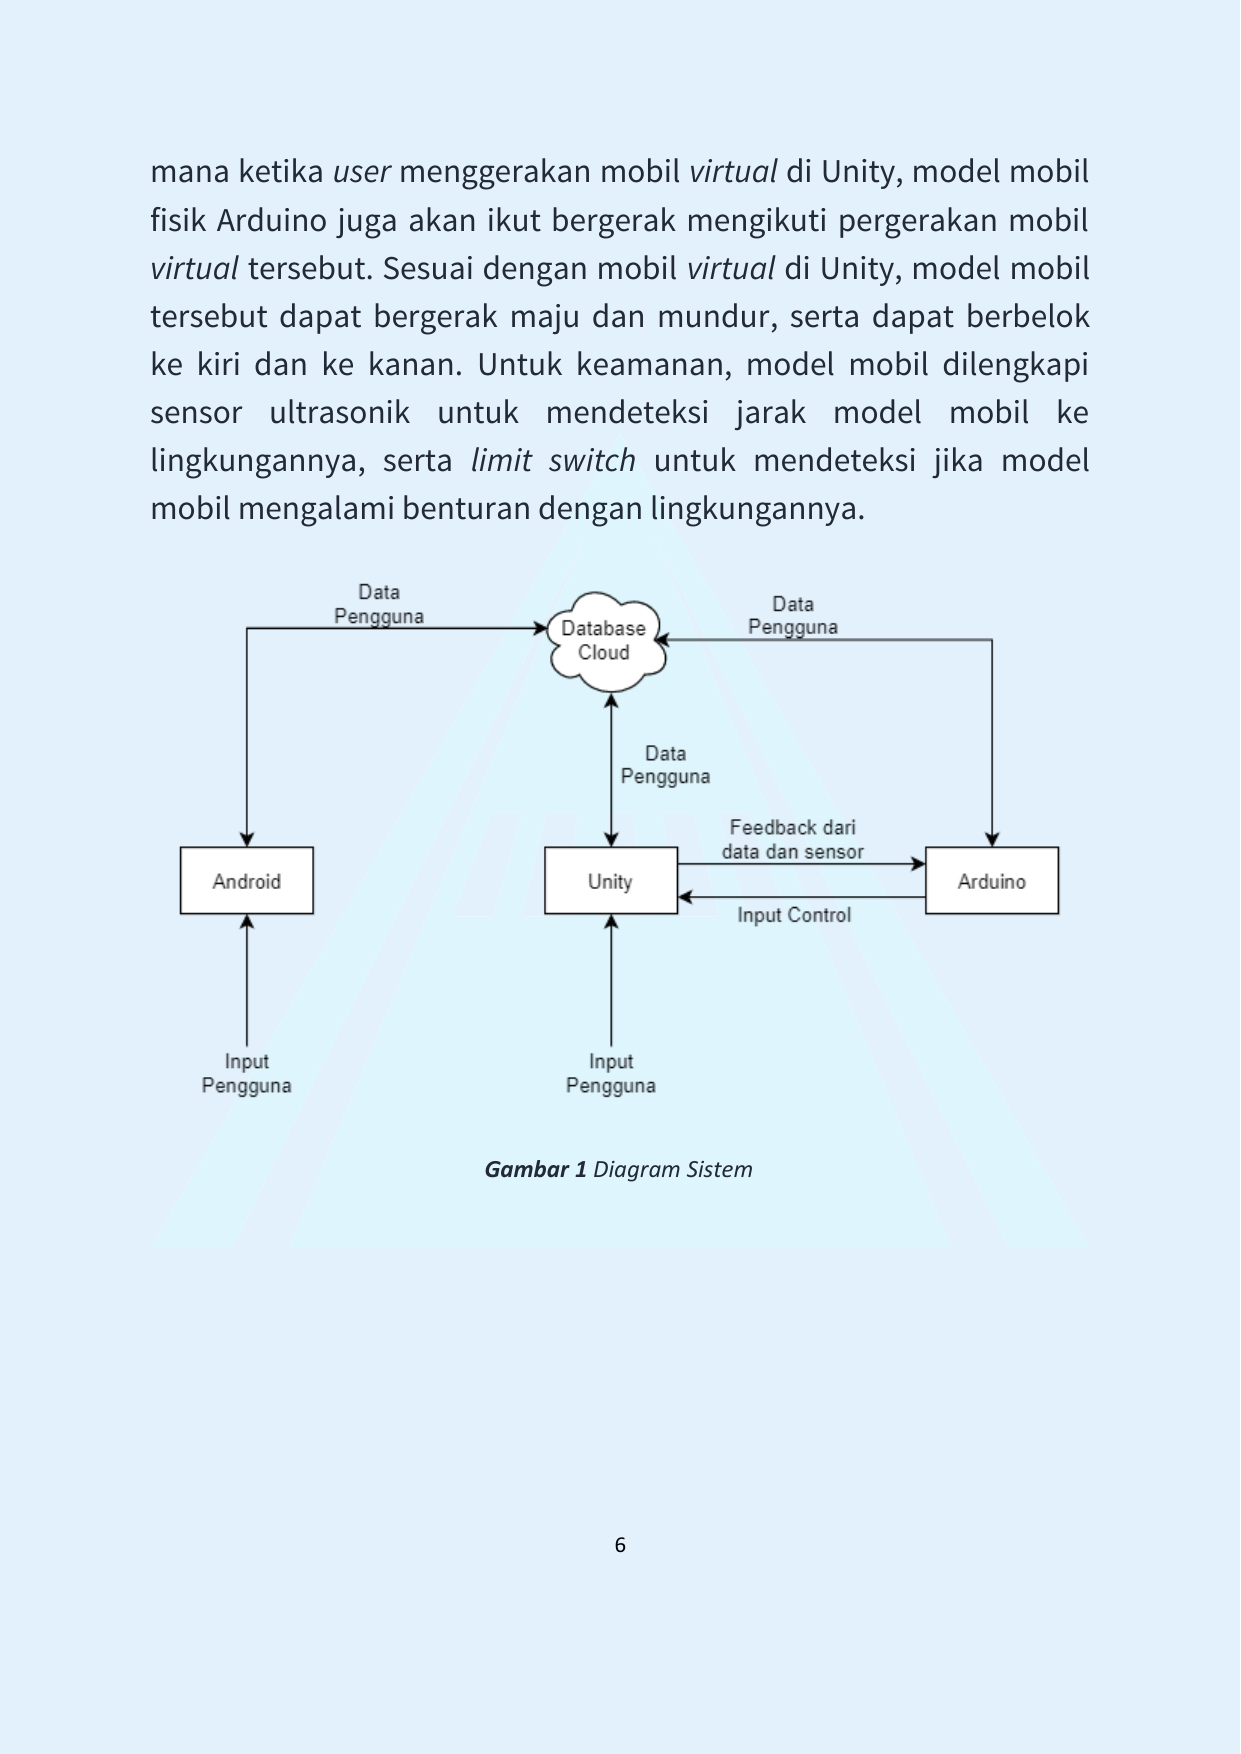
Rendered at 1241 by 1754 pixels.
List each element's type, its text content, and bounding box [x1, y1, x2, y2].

text Gambar 1 Diagram Sistem [150, 1153, 1090, 1184]
picture [150, 551, 1091, 1150]
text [150, 150, 1090, 529]
